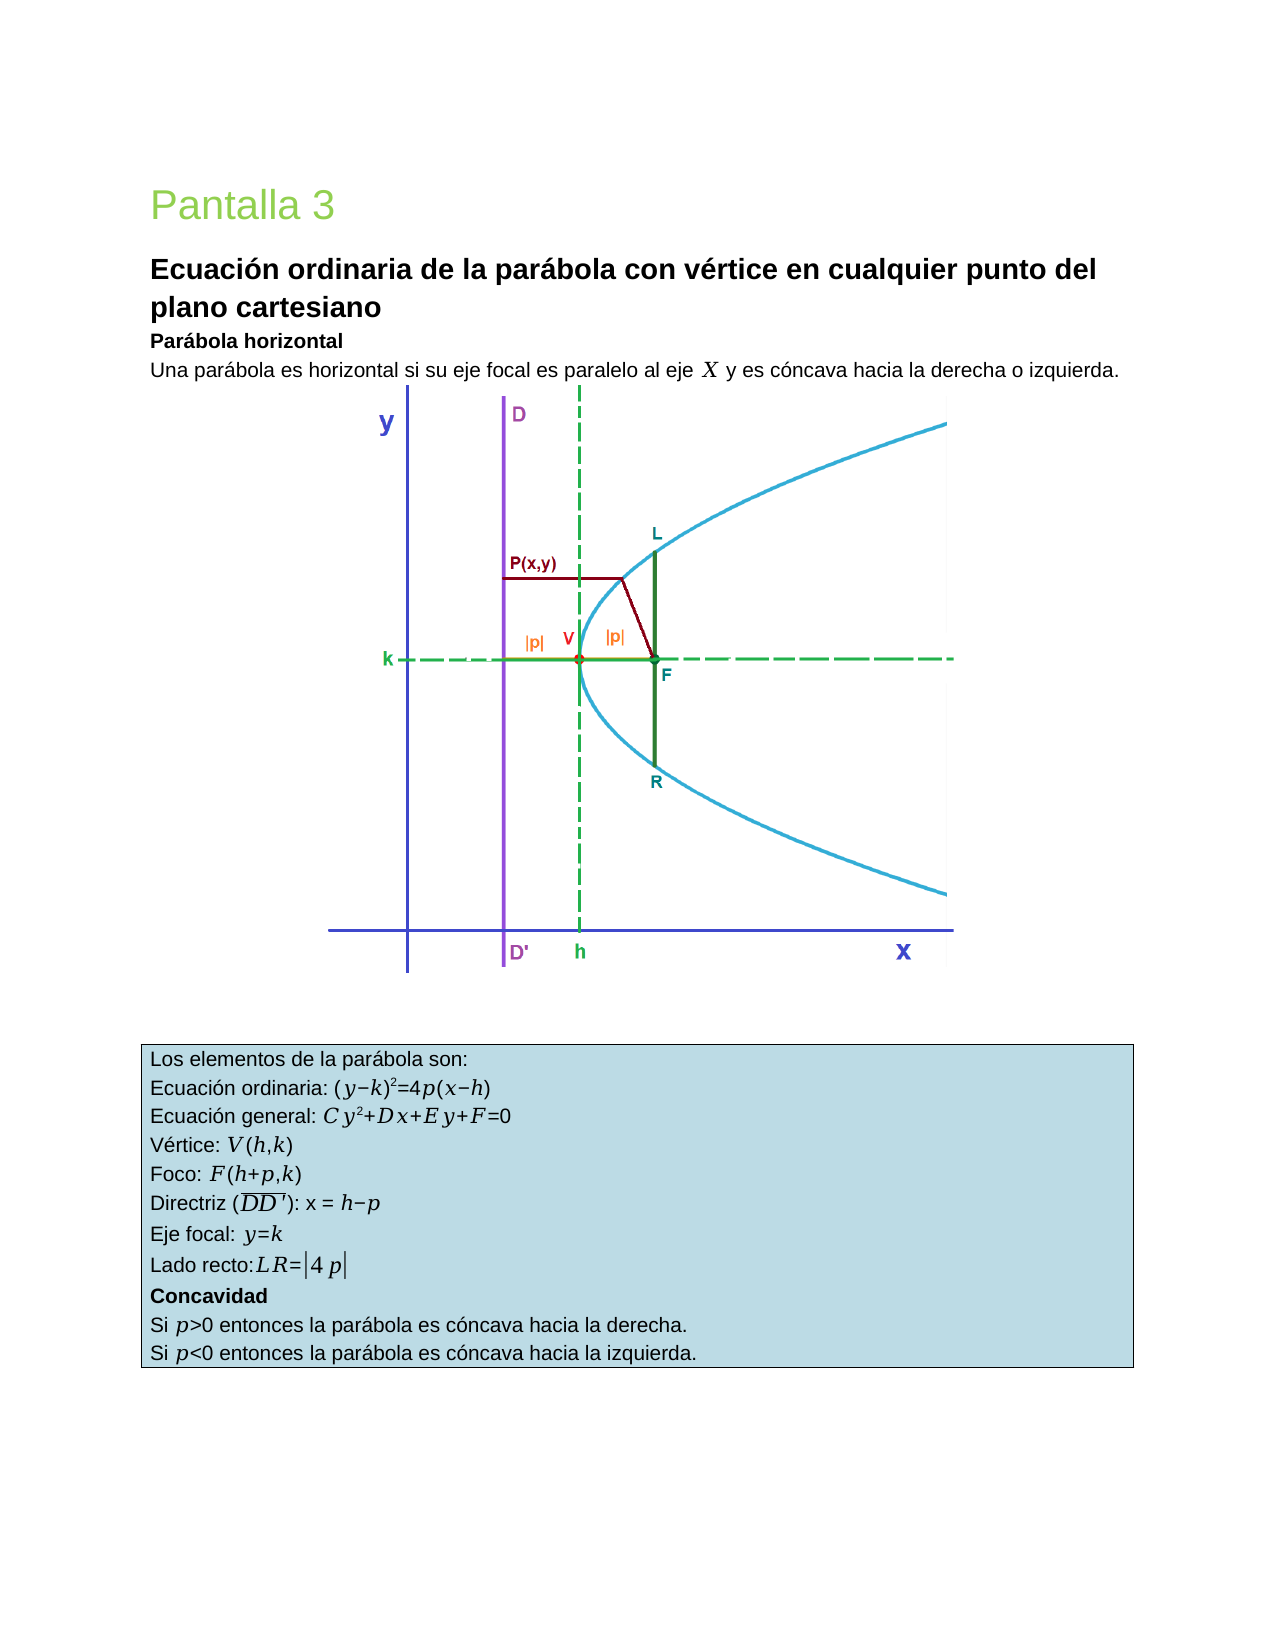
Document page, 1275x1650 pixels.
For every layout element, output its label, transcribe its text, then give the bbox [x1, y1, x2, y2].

text Si 𝑝<0 entonces la parábola es cóncava hacia la izquierda. [142, 1337, 1133, 1367]
picture [321, 385, 954, 973]
text Pantalla 3 [150, 180, 1125, 228]
text Directriz (): x = ℎ−𝑝 [142, 1186, 1133, 1217]
text Los elementos de la parábola son: [142, 1045, 1133, 1071]
text Si 𝑝>0 entonces la parábola es cóncava hacia la derecha. [142, 1308, 1133, 1336]
text Parábola horizontal [150, 329, 1125, 353]
text Lado recto:𝐿𝑅= [142, 1246, 1133, 1280]
text Ecuación ordinaria de la parábola con vértice en cualquier punto del plano cartesiano [150, 252, 1125, 324]
text Ecuación general: 𝐶𝑦2+𝐷𝑥+𝐸𝑦+𝐹=0 [142, 1100, 1133, 1128]
text Concavidad [142, 1281, 1133, 1308]
text Ecuación ordinaria: (𝑦−𝑘)2=4𝑝(𝑥−ℎ) [142, 1071, 1133, 1099]
text Vértice: 𝑉(ℎ,𝑘) [142, 1129, 1133, 1157]
text Eje focal: 𝑦=𝑘 [142, 1218, 1133, 1246]
text Foco: 𝐹(ℎ+𝑝,𝑘) [142, 1158, 1133, 1186]
text Una parábola es horizontal si su eje focal es paralelo al eje 𝑋 y es cóncava hacia la derecha o izquierda. [150, 357, 1125, 382]
